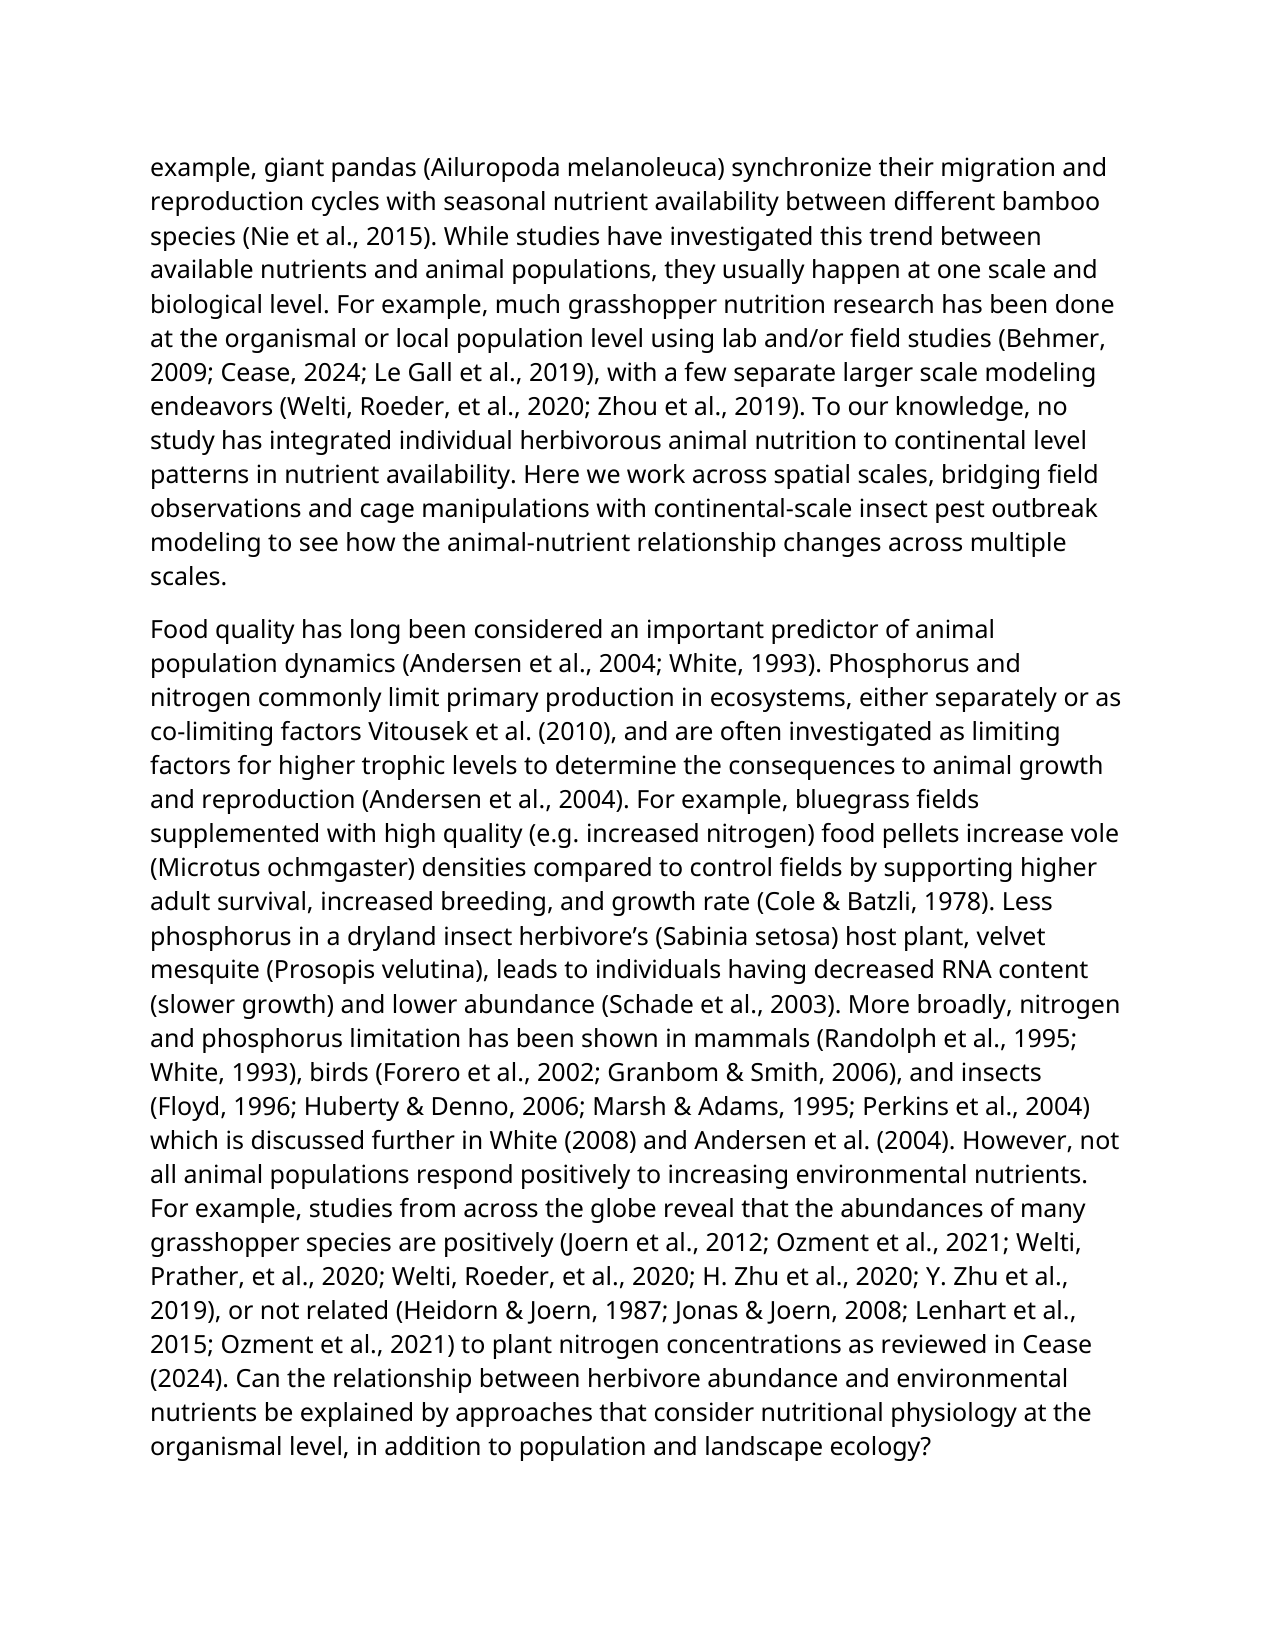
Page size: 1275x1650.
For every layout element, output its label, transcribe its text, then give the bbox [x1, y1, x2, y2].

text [150, 150, 1125, 593]
text Food quality has long been considered an important predictor of animal population dynamics (Andersen et al., 2004; White, 1993). Phosphorus and nitrogen commonly limit primary production in ecosystems, either separately or as co-limiting factors Vitousek et al. (2010), and are often investigated as limiting factors for higher trophic levels to determine the consequences to animal growth and reproduction (Andersen et al., 2004). For example, bluegrass fields supplemented with high quality (e.g. increased nitrogen) food pellets increase vole (Microtus ochmgaster) densities compared to control fields by supporting higher adult survival, increased breeding, and growth rate (Cole & Batzli, 1978). Less phosphorus in a dryland insect herbivore’s (Sabinia setosa) host plant, velvet mesquite (Prosopis velutina), leads to individuals having decreased RNA content (slower growth) and lower abundance (Schade et al., 2003). More broadly, nitrogen and phosphorus limitation has been shown in mammals (Randolph et al., 1995; White, 1993), birds (Forero et al., 2002; Granbom & Smith, 2006), and insects (Floyd, 1996; Huberty & Denno, 2006; Marsh & Adams, 1995; Perkins et al., 2004) which is discussed further in White (2008) and Andersen et al. (2004). However, not all animal populations respond positively to increasing environmental nutrients. For example, studies from across the globe reveal that the abundances of many grasshopper species are positively (Joern et al., 2012; Ozment et al., 2021; Welti, Prather, et al., 2020; Welti, Roeder, et al., 2020; H. Zhu et al., 2020; Y. Zhu et al., 2019), or not related (Heidorn & Joern, 1987; Jonas & Joern, 2008; Lenhart et al., 2015; Ozment et al., 2021) to plant nitrogen concentrations as reviewed in Cease (2024). Can the relationship between herbivore abundance and environmental nutrients be explained by approaches that consider nutritional physiology at the organismal level, in addition to population and landscape ecology? [150, 612, 1125, 1463]
